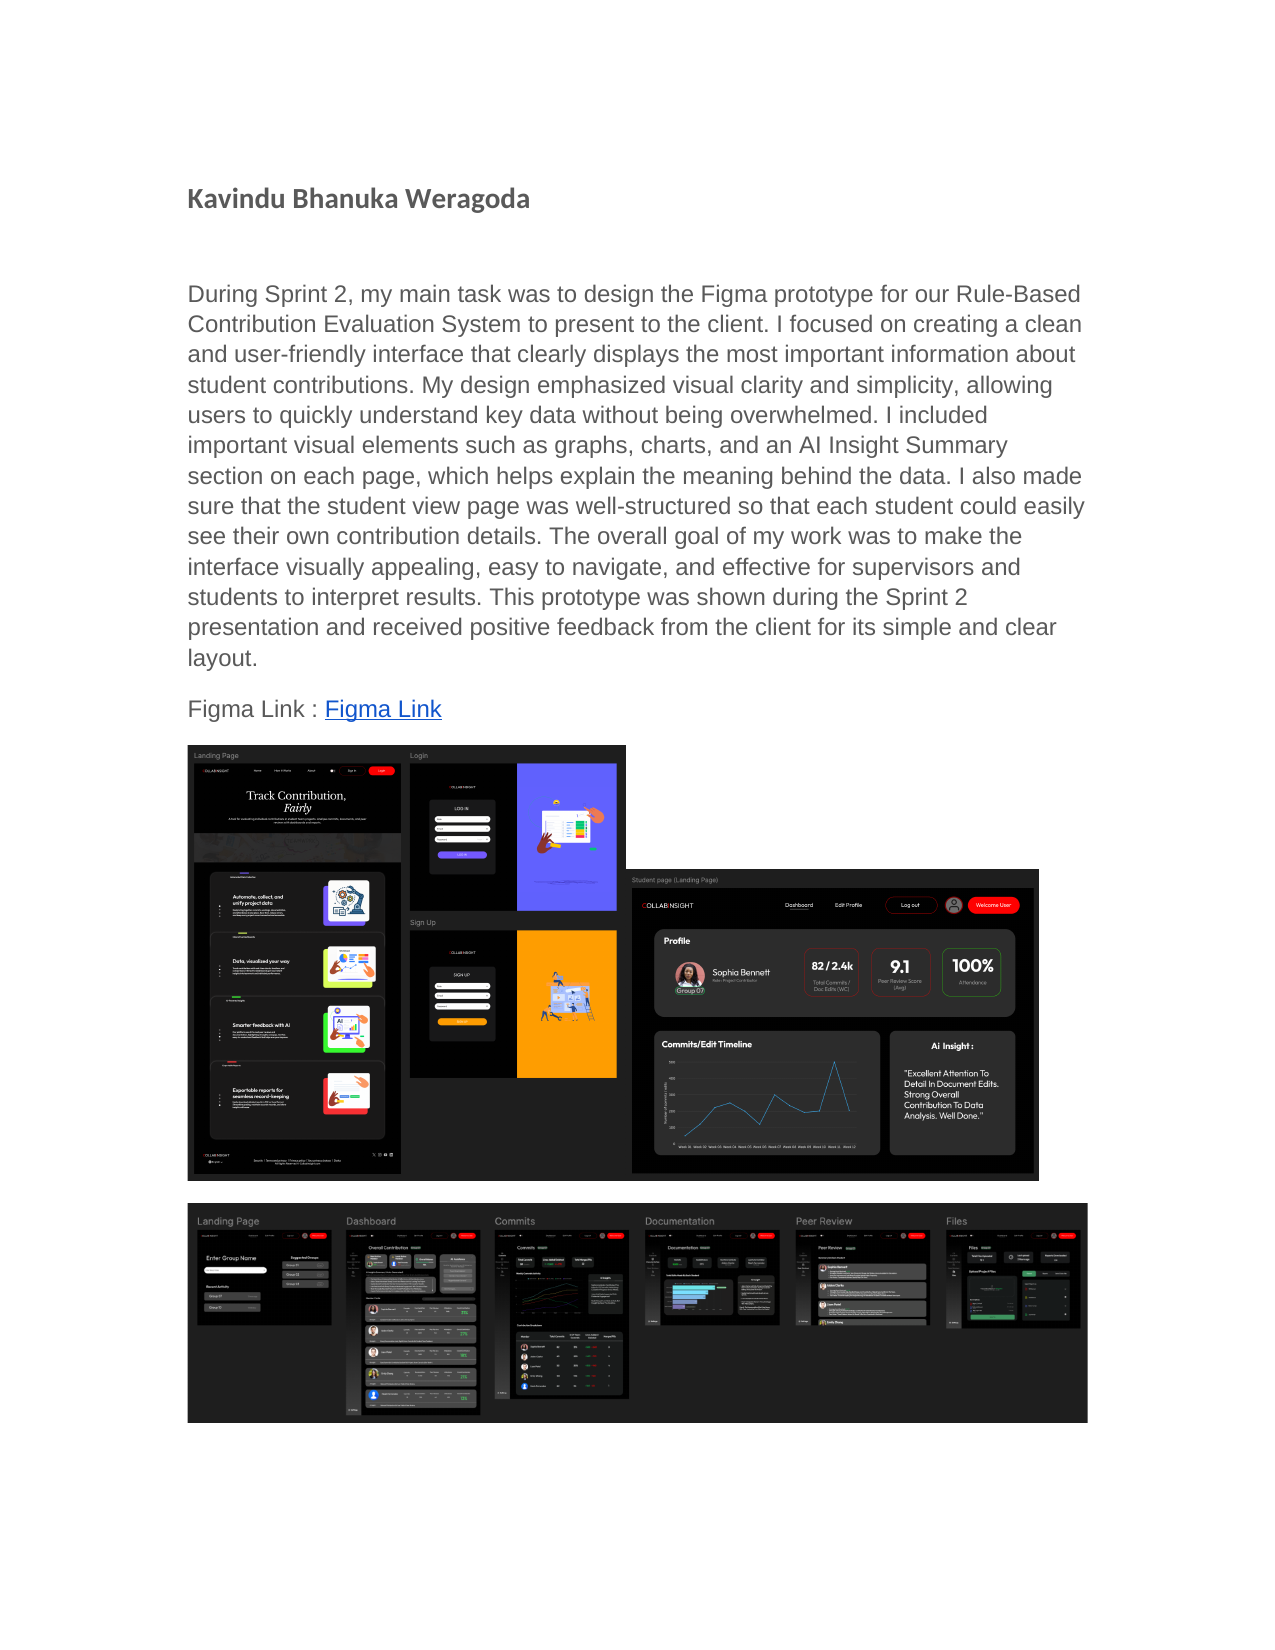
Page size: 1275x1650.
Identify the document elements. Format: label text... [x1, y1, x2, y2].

subtitle Kavindu Bhanuka Weragoda [187, 180, 1087, 216]
picture [187, 745, 1039, 1181]
text During Sprint 2, my main task was to design the Figma prototype for our Rule-Based Contribution Evaluation System to present to the client. I focused on creating a clean and user-friendly interface that clearly displays the most important information about student contributions. My design emphasized visual clarity and simplicity, allowing users to quickly understand key data without being overwhelmed. I included important visual elements such as graphs, charts, and an AI Insight Summary section on each page, which helps explain the meaning behind the data. I also made sure that the student view page was well-structured so that each student could easily see their own contribution details. The overall goal of my work was to make the interface visually appealing, easy to navigate, and effective for supervisors and students to interpret results. This prototype was shown during the Sprint 2 presentation and received positive feedback from the client for its simple and clear layout. [187, 280, 1087, 671]
text Figma Link : Figma Link [187, 694, 1087, 722]
picture [187, 1203, 1088, 1423]
